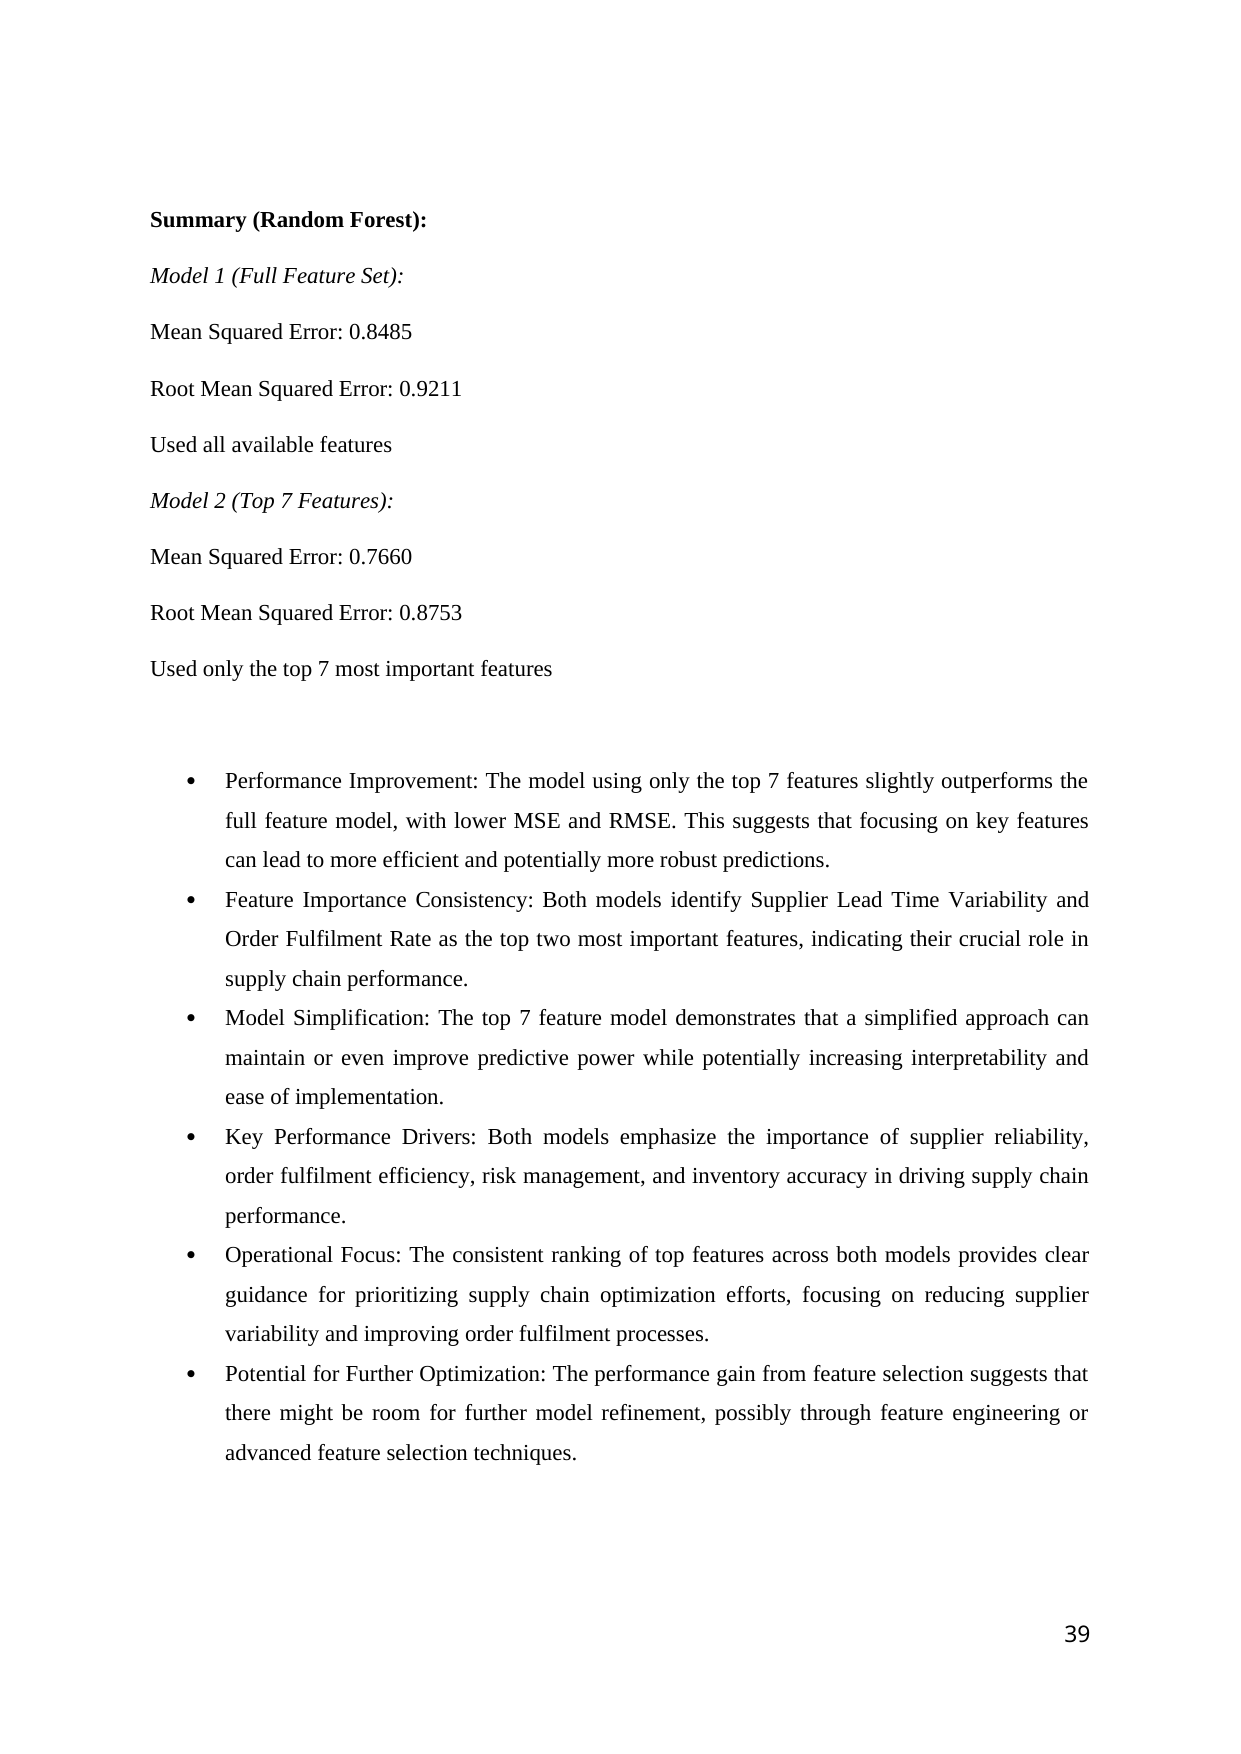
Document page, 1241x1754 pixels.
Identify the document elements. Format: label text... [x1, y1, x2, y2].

list Key Performance Drivers: Both models emphasize the importance of supplier reliability, order fulfilment efficiency, risk management, and inventory accuracy in driving supply chain performance. [187, 1123, 1090, 1228]
text Mean Squared Error: 0.7660 [150, 543, 1090, 569]
list Performance Improvement: The model using only the top 7 features slightly outperforms the full feature model, with lower MSE and RMSE. This suggests that focusing on key features can lead to more efficient and potentially more robust predictions. [187, 768, 1090, 873]
text Model 2 (Top 7 Features): [150, 487, 1090, 513]
list Model Simplification: The top 7 feature model demonstrates that a simplified approach can maintain or even improve predictive power while potentially increasing interpretability and ease of implementation. [187, 1004, 1090, 1110]
text Used only the top 7 most important features [150, 655, 1090, 682]
list Potential for Further Optimization: The performance gain from feature selection suggests that there might be room for further model refinement, possibly through feature engineering or advanced feature selection techniques. [187, 1360, 1090, 1465]
text Root Mean Squared Error: 0.8753 [150, 599, 1090, 626]
list Feature Importance Consistency: Both models identify Supplier Lead Time Variability and Order Fulfilment Rate as the top two most important features, indicating their crucial role in supply chain performance. [187, 886, 1090, 991]
text Root Mean Squared Error: 0.9211 [150, 374, 1090, 401]
text Summary (Random Forest): [150, 206, 1090, 232]
text Used all available features [150, 431, 1090, 457]
text Mean Squared Error: 0.8485 [150, 318, 1090, 345]
text Model 1 (Full Feature Set): [150, 262, 1090, 289]
list Operational Focus: The consistent ranking of top features across both models provides clear guidance for prioritizing supply chain optimization efforts, focusing on reducing supplier variability and improving order fulfilment processes. [187, 1241, 1090, 1347]
